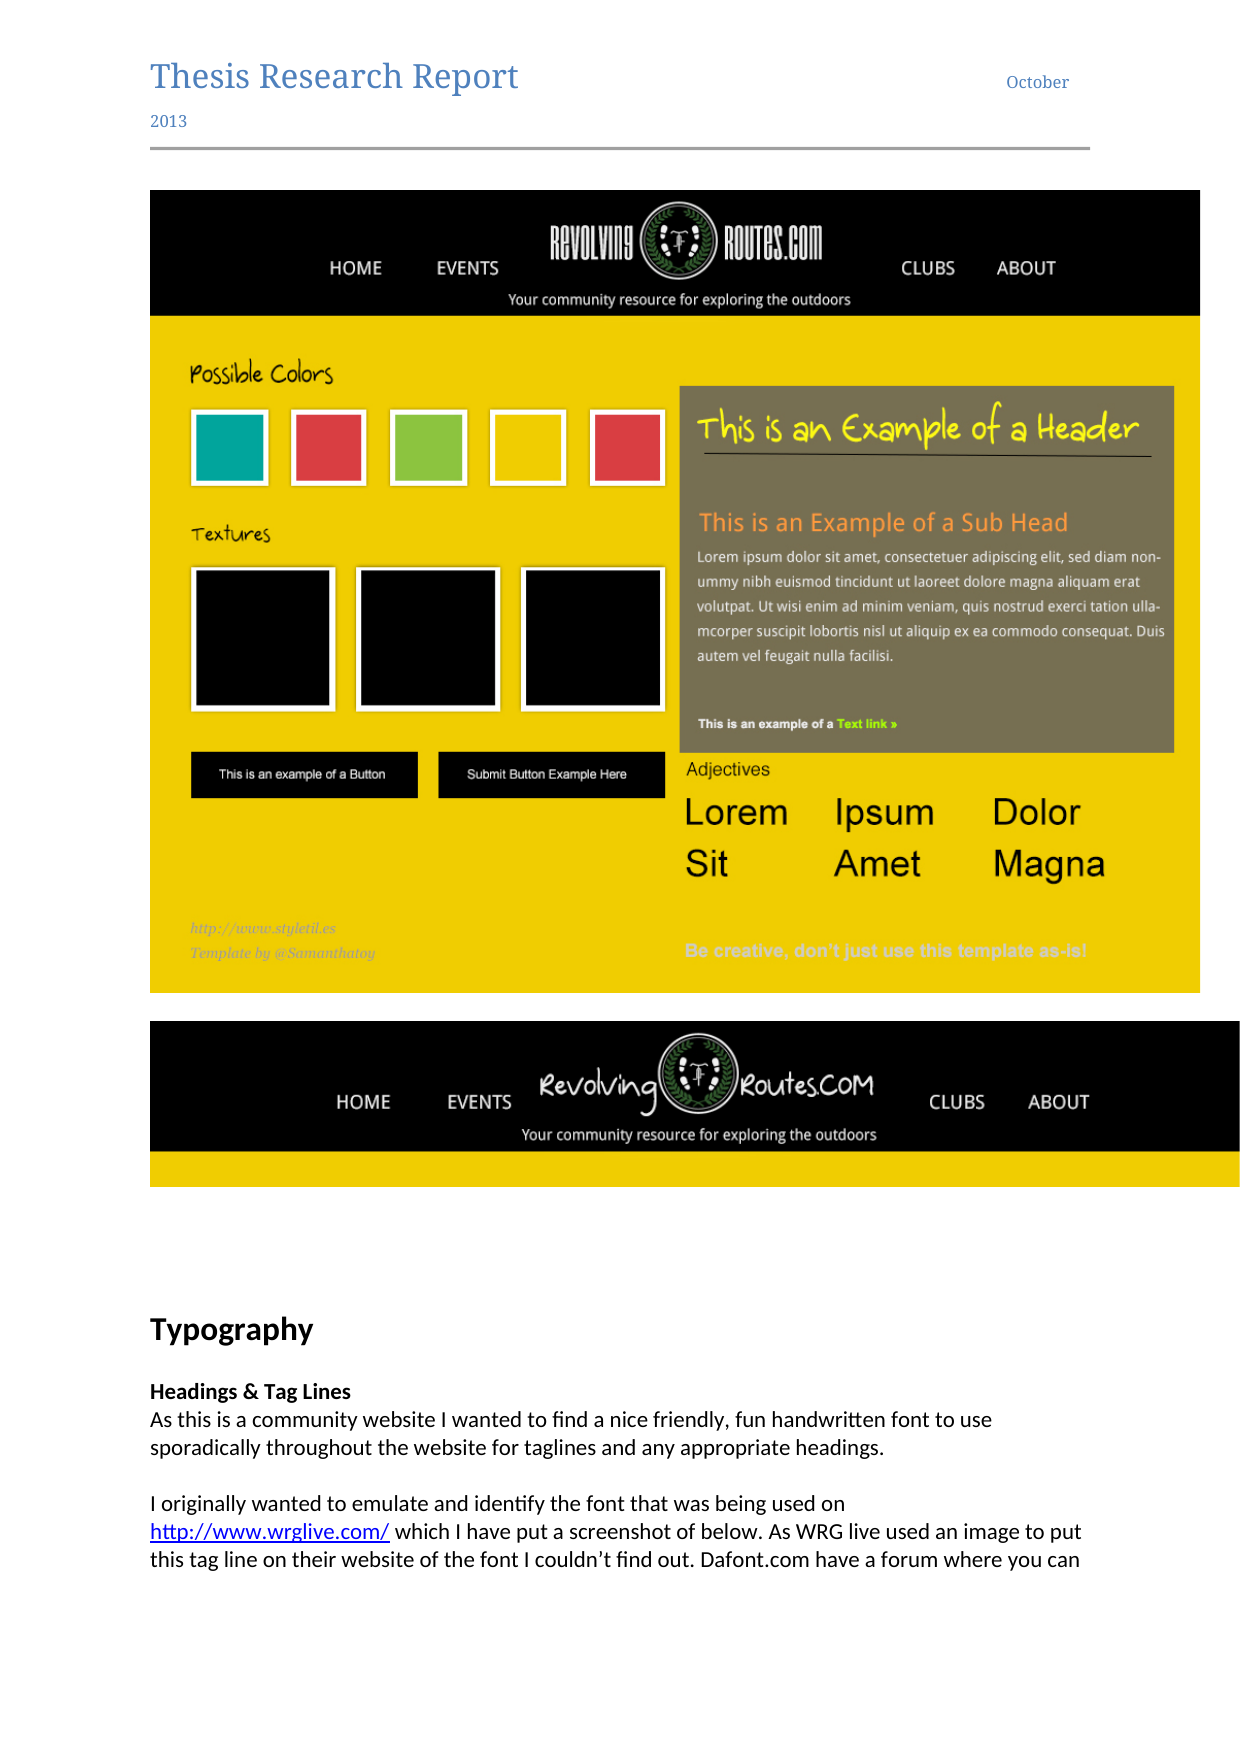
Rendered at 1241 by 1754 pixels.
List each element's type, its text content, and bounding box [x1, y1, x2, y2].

picture [150, 1021, 1240, 1187]
text Typography [150, 1308, 1090, 1349]
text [150, 1489, 1090, 1573]
text Headings & Tag Lines As this is a community website I wanted to find a nice friendly, fun handwritten font to use sporadically throughout the website for taglines and any appropriate headings. [150, 1349, 1090, 1461]
picture [150, 190, 1200, 993]
